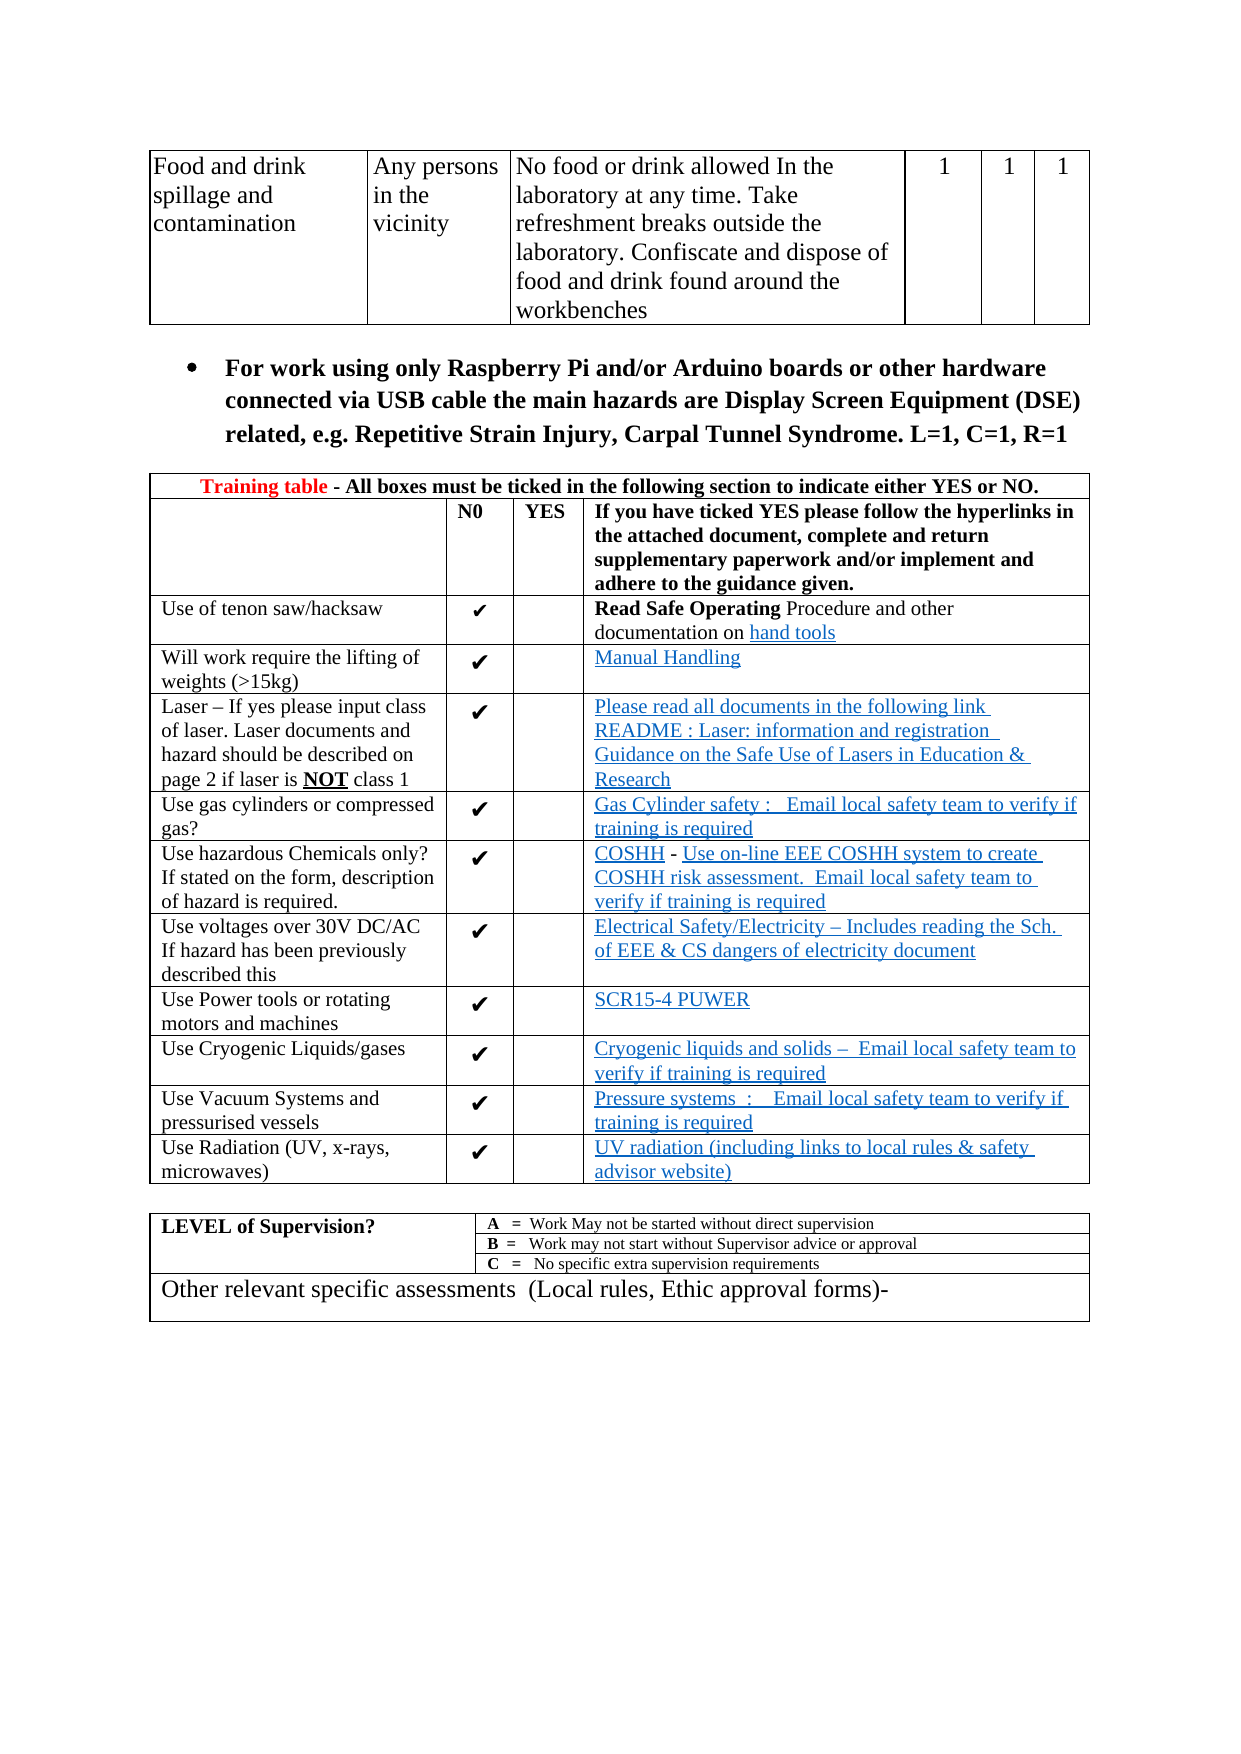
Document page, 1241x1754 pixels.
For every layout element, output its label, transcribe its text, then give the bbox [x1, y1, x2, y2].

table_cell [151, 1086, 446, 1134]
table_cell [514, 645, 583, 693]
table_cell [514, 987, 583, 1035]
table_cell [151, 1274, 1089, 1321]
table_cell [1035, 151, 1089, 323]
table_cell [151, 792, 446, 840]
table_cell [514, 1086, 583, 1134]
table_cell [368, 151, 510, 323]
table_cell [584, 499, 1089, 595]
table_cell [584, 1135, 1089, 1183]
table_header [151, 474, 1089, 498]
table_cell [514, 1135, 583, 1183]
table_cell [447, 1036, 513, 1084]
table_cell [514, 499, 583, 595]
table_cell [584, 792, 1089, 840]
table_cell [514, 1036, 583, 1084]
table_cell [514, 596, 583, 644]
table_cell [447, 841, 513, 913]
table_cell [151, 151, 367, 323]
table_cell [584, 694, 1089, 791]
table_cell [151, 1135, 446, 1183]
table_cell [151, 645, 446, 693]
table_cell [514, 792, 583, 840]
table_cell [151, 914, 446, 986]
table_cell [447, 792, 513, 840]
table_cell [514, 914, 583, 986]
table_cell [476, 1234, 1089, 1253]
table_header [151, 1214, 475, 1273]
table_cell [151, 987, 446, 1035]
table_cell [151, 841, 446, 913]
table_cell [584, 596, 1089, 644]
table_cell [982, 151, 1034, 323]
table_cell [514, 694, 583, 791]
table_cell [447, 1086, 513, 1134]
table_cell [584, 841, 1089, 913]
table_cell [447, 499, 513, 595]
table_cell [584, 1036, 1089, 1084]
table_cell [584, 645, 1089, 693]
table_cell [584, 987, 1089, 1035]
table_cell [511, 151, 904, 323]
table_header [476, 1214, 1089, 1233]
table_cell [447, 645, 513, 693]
list For work using only Raspberry Pi and/or Arduino boards or other hardware connected via USB cable the main hazards are Display Screen Equipment (DSE) related, e.g. Repetitive Strain Injury, Carpal Tunnel Syndrome. L=1, C=1, R=1 [187, 353, 1090, 447]
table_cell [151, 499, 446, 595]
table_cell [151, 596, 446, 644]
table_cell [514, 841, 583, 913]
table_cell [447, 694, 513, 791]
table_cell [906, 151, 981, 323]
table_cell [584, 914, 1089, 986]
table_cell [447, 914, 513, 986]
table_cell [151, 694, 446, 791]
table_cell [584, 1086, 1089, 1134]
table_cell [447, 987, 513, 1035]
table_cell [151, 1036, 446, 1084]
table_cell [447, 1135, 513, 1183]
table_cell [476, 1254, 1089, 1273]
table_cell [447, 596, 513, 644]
